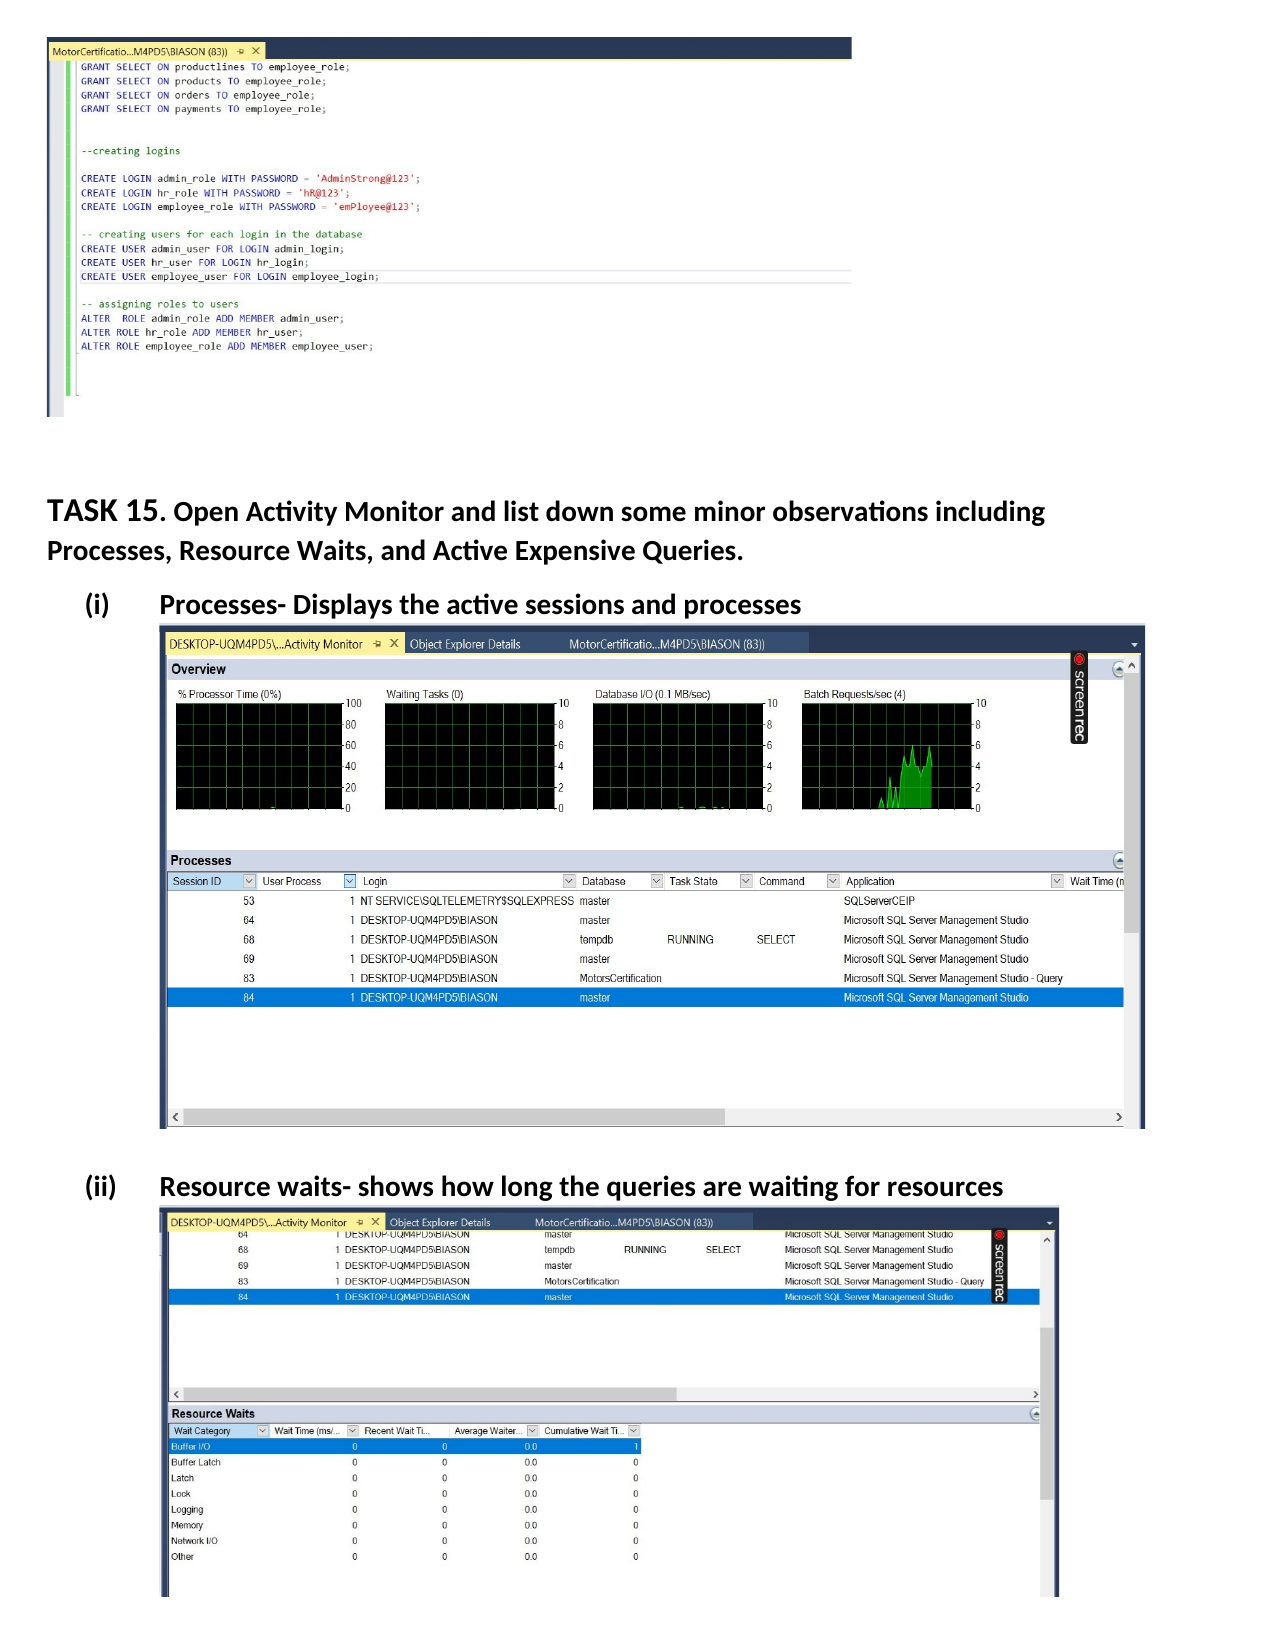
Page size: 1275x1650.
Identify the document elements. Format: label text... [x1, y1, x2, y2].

picture [159, 1205, 1060, 1597]
text TASK 15. Open Activity Monitor and list down some minor observations including Processes, Resource Waits, and Active Expensive Queries. [47, 489, 1125, 567]
list Resource waits- shows how long the queries are waiting for resources [84, 1168, 1125, 1203]
picture [159, 623, 1146, 1129]
list Processes- Displays the active sessions and processes [84, 586, 1125, 622]
picture [46, 37, 852, 417]
